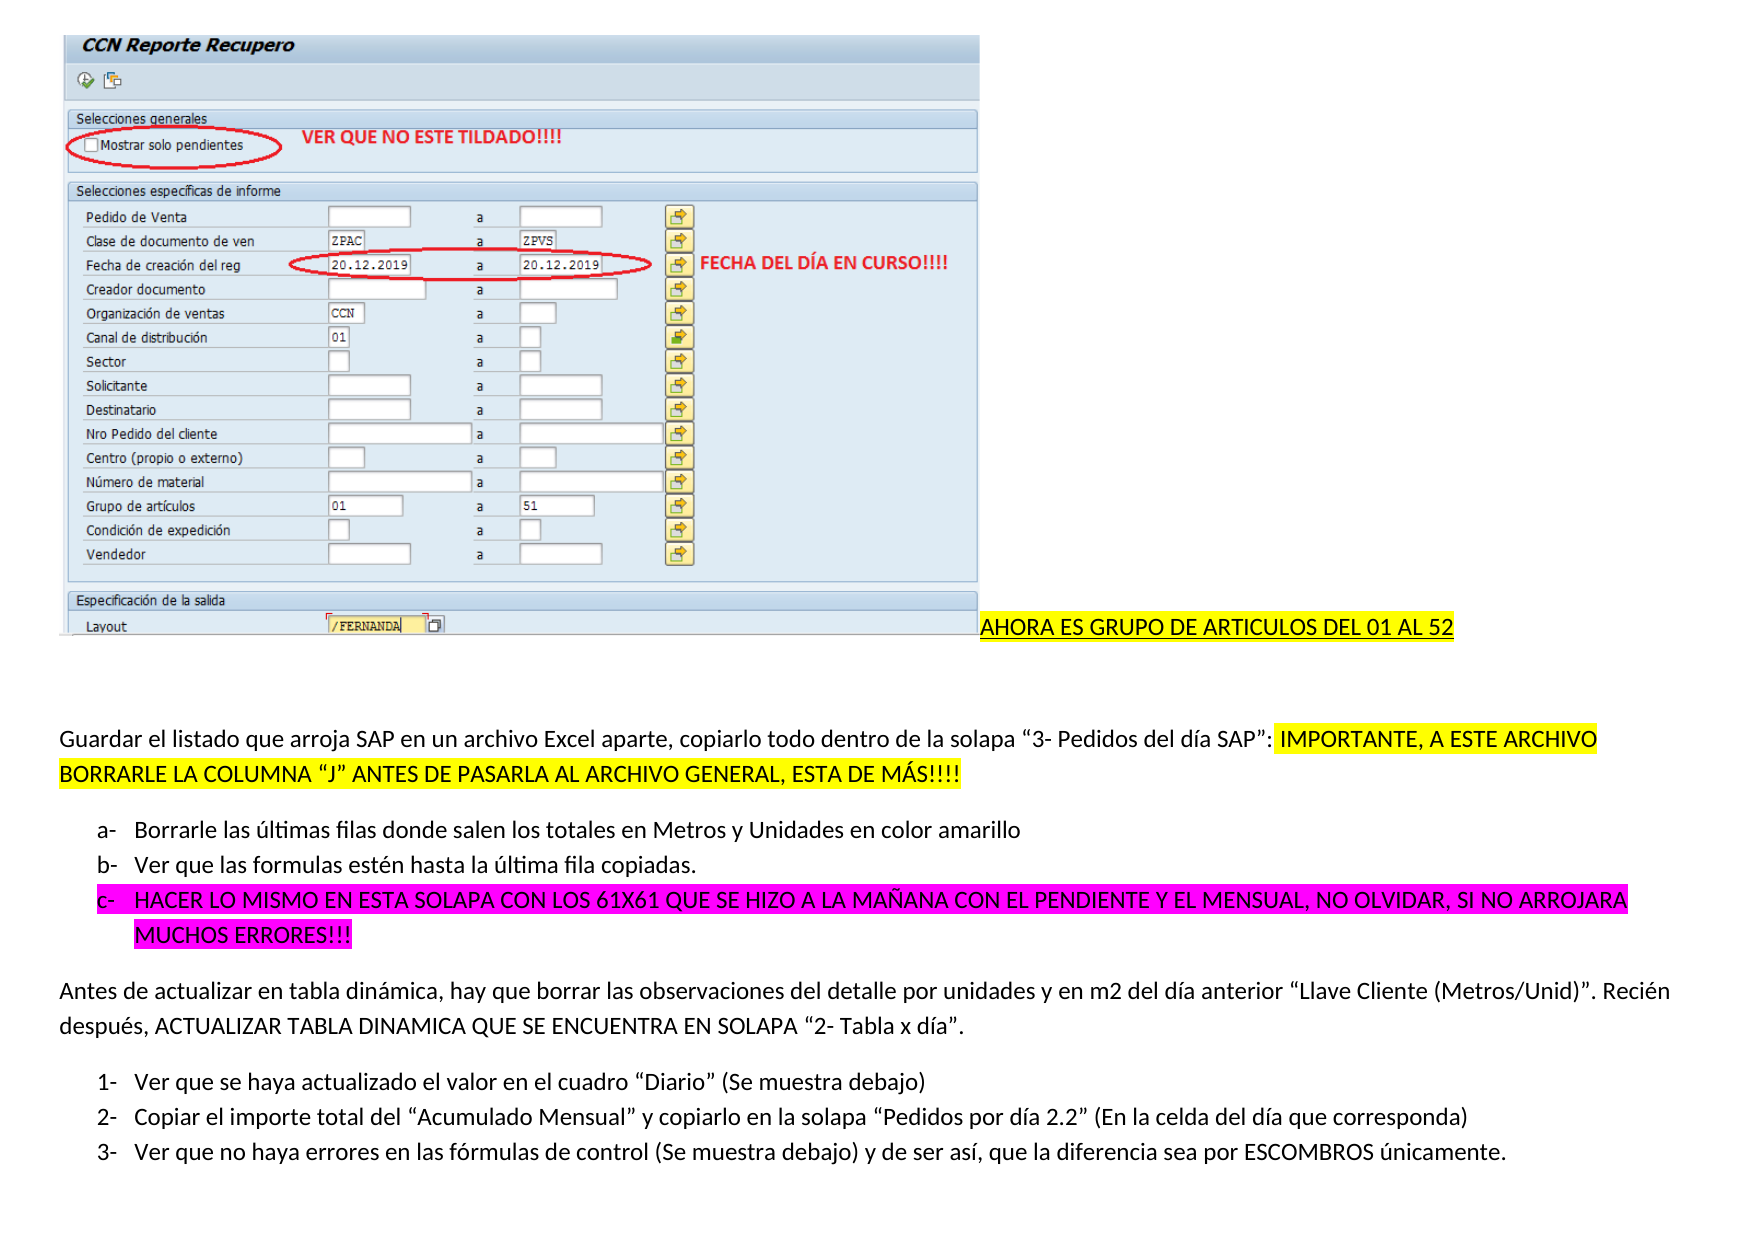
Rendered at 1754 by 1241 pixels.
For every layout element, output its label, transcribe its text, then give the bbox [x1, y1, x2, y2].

list HACER LO MISMO EN ESTA SOLAPA CON LOS 61X61 QUE SE HIZO A LA MAÑANA CON EL PENDIENTE Y EL MENSUAL, NO OLVIDAR, SI NO ARROJARA MUCHOS ERRORES!!! [97, 884, 1695, 949]
list Borrarle las últimas filas donde salen los totales en Metros y Unidades en color amarillo [97, 814, 1695, 844]
list Ver que las formulas estén hasta la última fila copiadas. [97, 849, 1695, 879]
list Copiar el importe total del “Acumulado Mensual” y copiarlo en la solapa “Pedidos por día 2.2” (En la celda del día que corresponda) [97, 1101, 1695, 1131]
picture [59, 35, 980, 636]
list Ver que se haya actualizado el valor en el cuadro “Diario” (Se muestra debajo) [97, 1066, 1695, 1096]
list Ver que no haya errores en las fórmulas de control (Se muestra debajo) y de ser así, que la diferencia sea por ESCOMBROS únicamente. [97, 1136, 1695, 1166]
text Guardar el listado que arroja SAP en un archivo Excel aparte, copiarlo todo dentro de la solapa “3- Pedidos del día SAP”: IMPORTANTE, A ESTE ARCHIVO BORRARLE LA COLUMNA “J” ANTES DE PASARLA AL ARCHIVO GENERAL, ESTA DE MÁS!!!! [59, 723, 1695, 789]
text Antes de actualizar en tabla dinámica, hay que borrar las observaciones del detalle por unidades y en m2 del día anterior “Llave Cliente (Metros/Unid)”. Recién después, ACTUALIZAR TABLA DINAMICA QUE SE ENCUENTRA EN SOLAPA “2- Tabla x día”. [59, 975, 1695, 1040]
text AHORA ES GRUPO DE ARTICULOS DEL 01 AL 52 [980, 35, 1695, 642]
